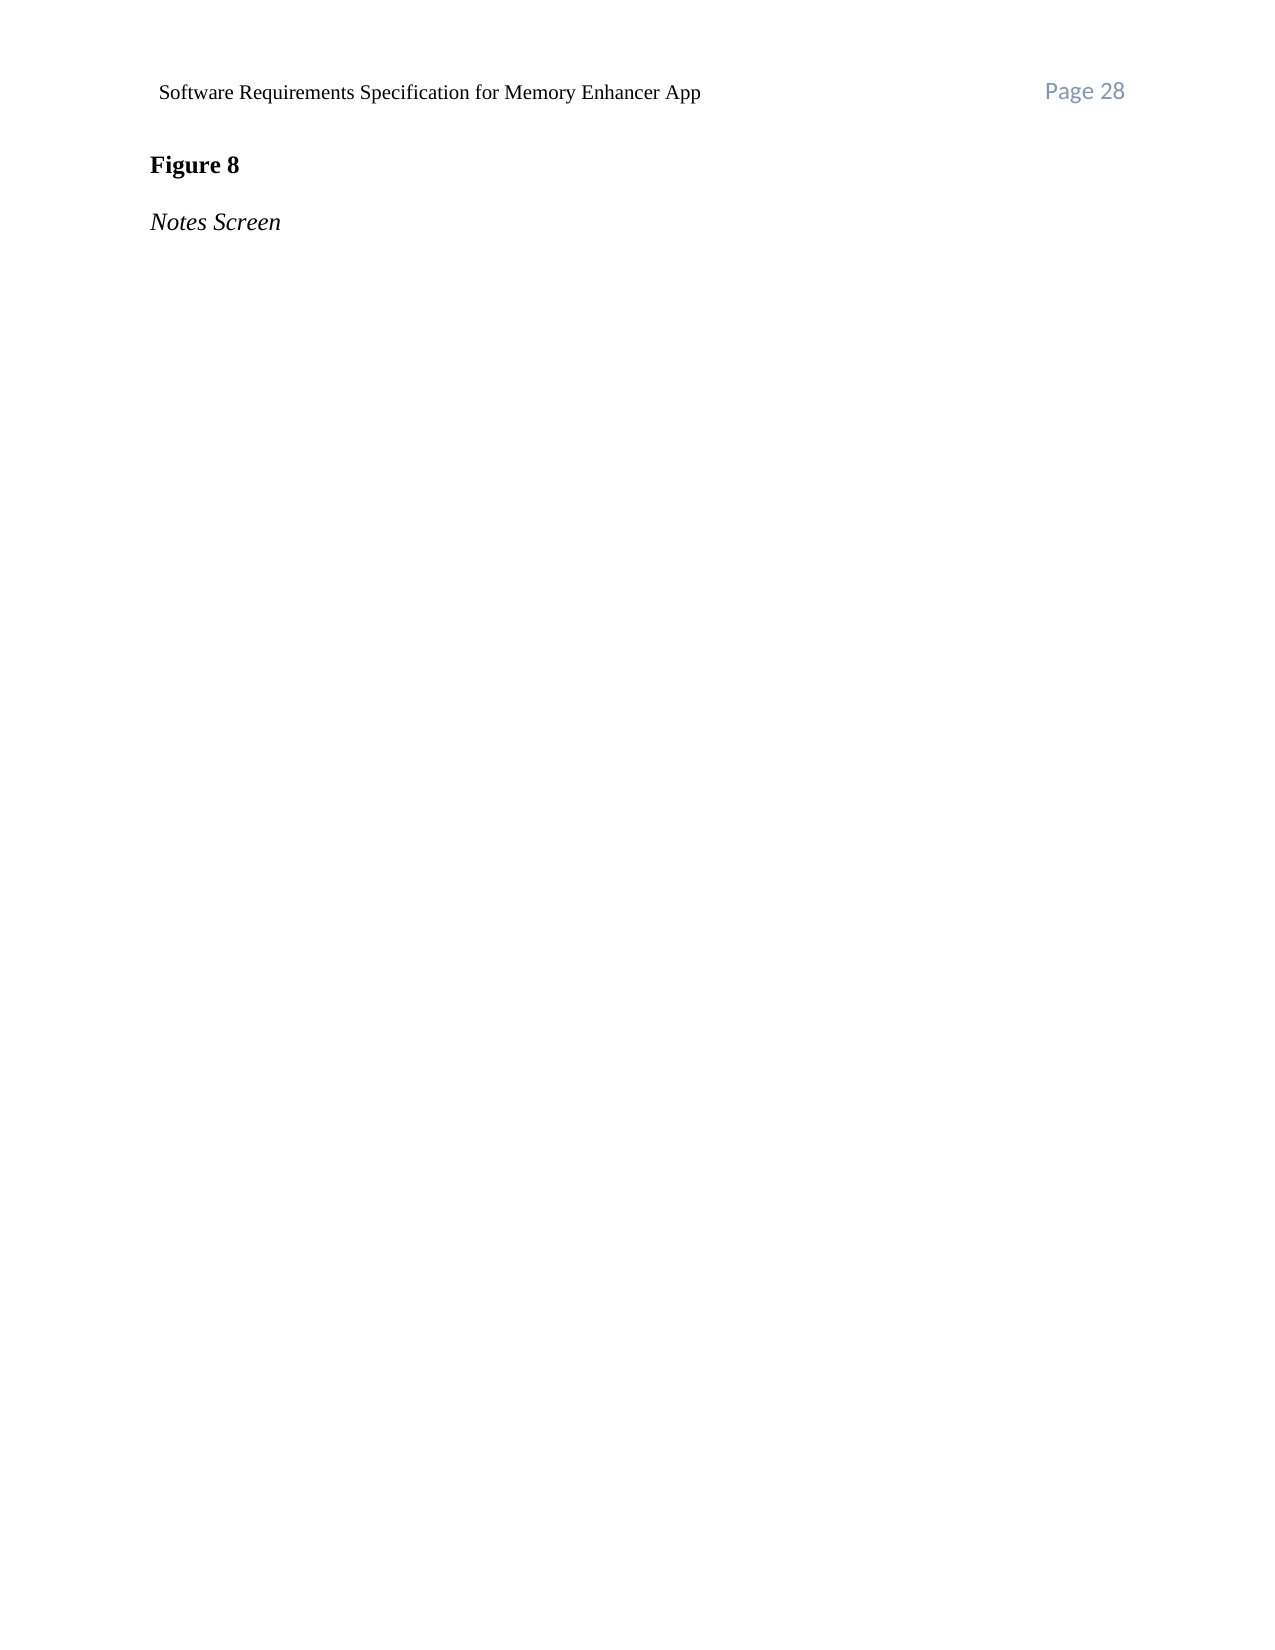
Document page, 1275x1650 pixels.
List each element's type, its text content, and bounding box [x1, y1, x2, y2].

text Figure 8 [150, 150, 1125, 179]
text Notes Screen [150, 207, 1125, 236]
